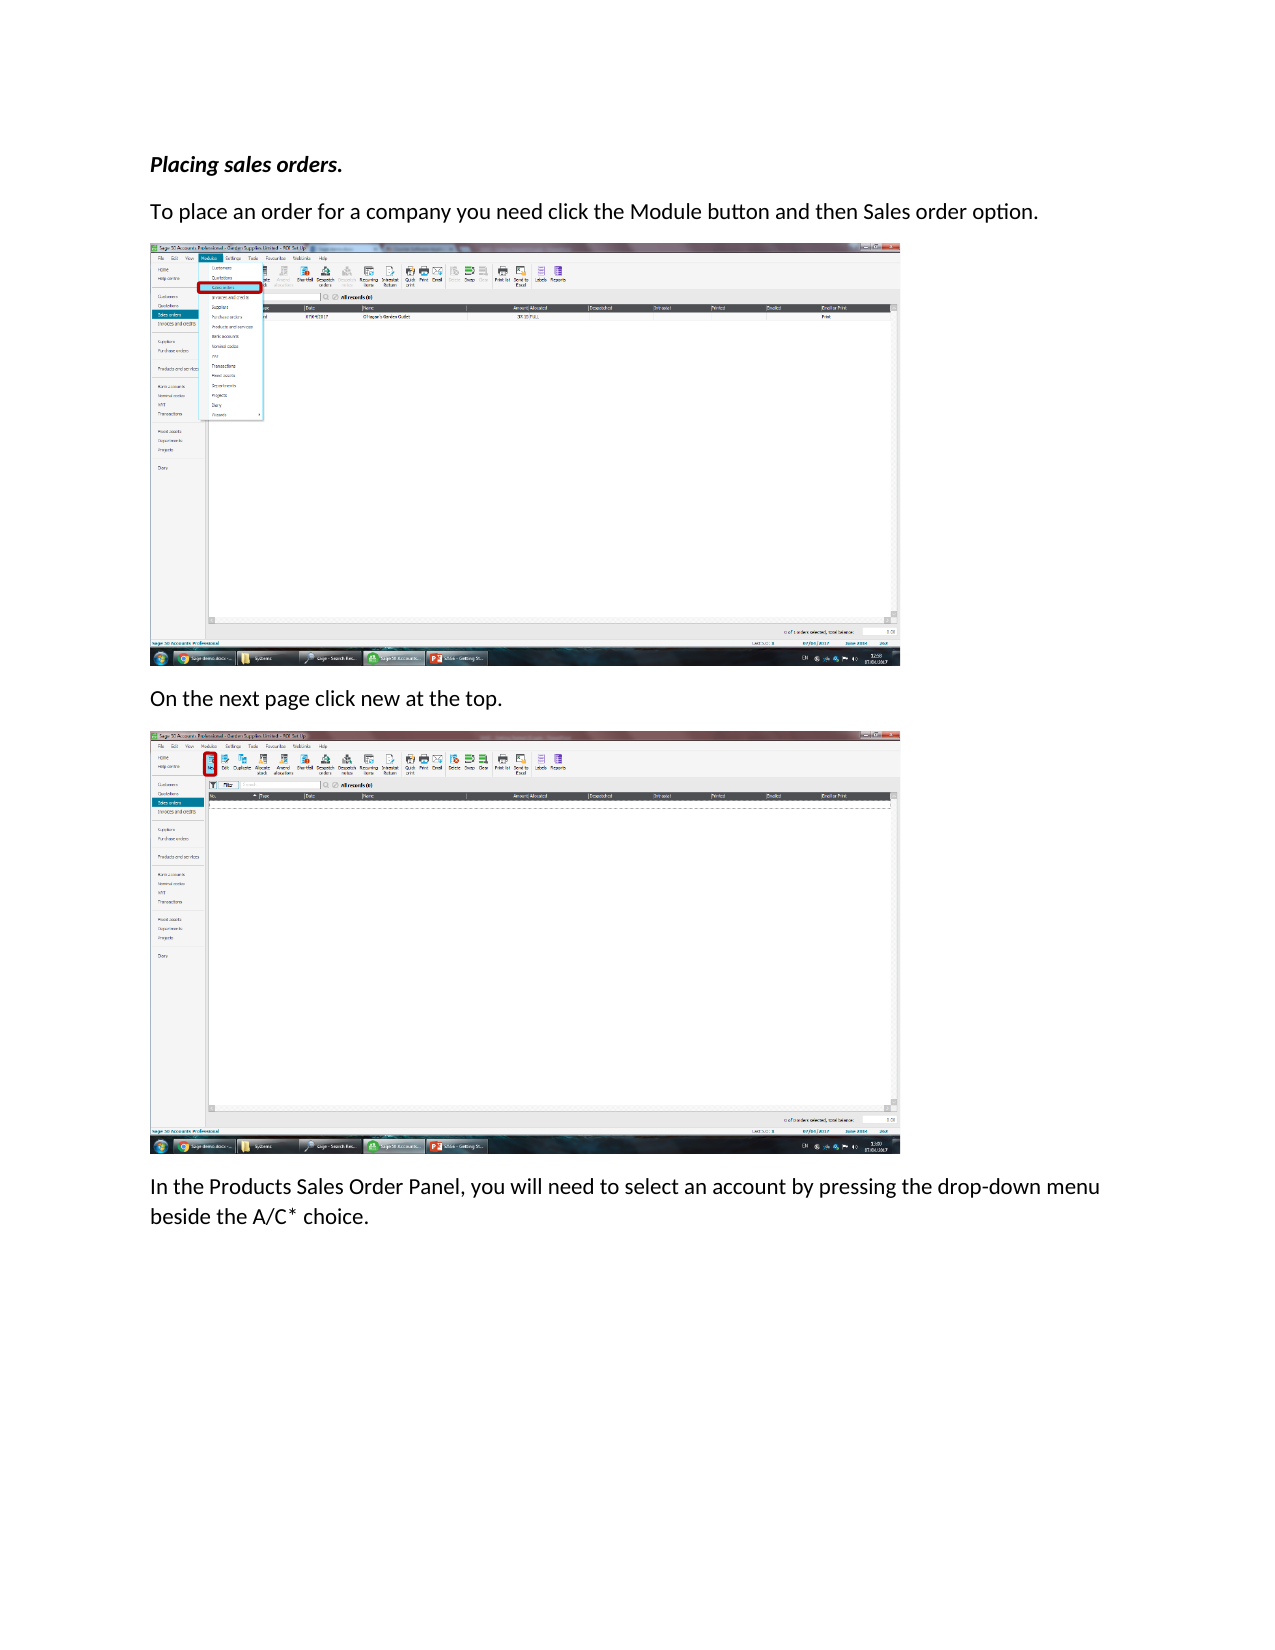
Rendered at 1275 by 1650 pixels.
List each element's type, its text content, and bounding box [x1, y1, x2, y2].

picture [150, 243, 901, 666]
text In the Products Sales Order Panel, you will need to select an account by pressing the drop-down menu beside the A/C* choice. [150, 1172, 1125, 1230]
text Placing sales orders. [150, 150, 1125, 178]
text To place an order for a company you need click the Module button and then Sales order option. [150, 197, 1125, 225]
picture [150, 731, 901, 1154]
text On the next page click new at the top. [150, 684, 1125, 712]
